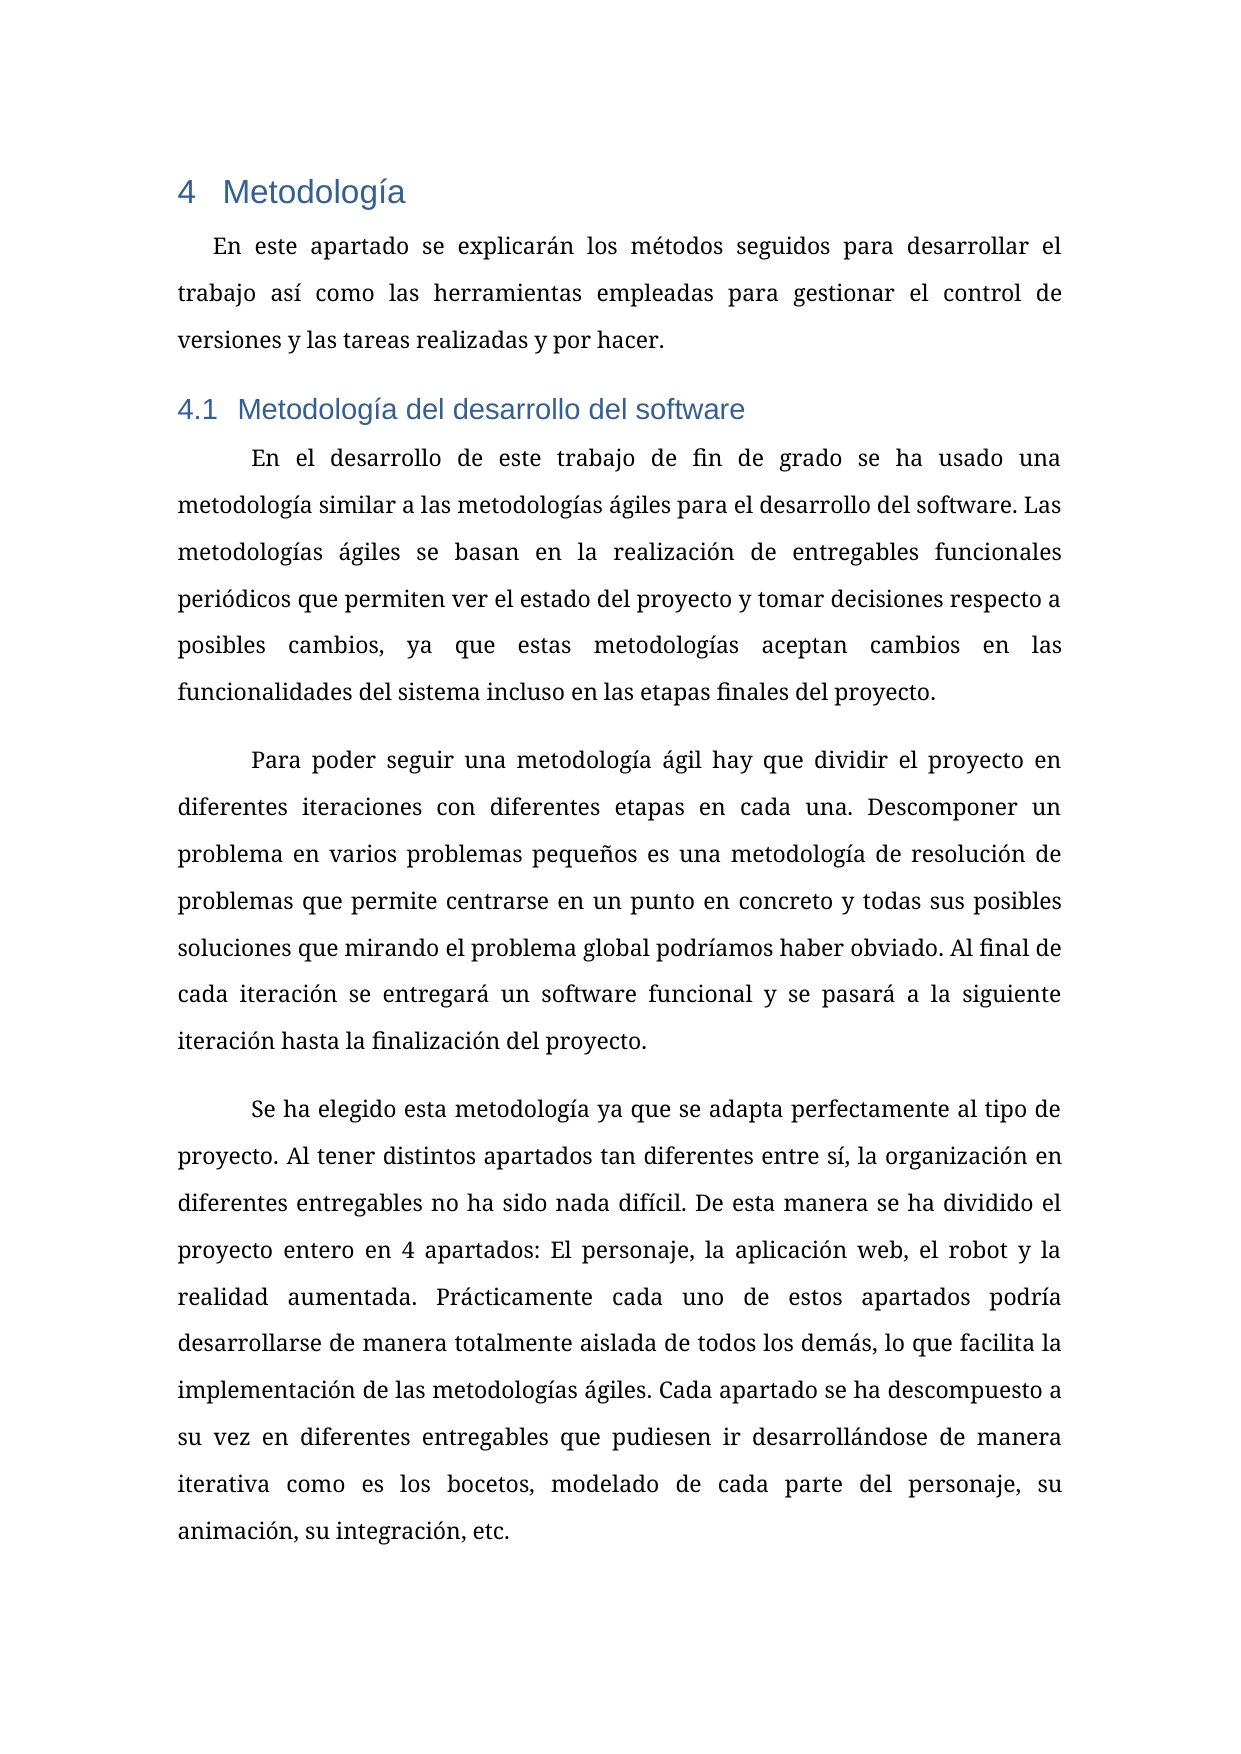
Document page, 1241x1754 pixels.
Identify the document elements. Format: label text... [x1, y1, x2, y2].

text En el desarrollo de este trabajo de fin de grado se ha usado una metodología similar a las metodologías ágiles para el desarrollo del software. Las metodologías ágiles se basan en la realización de entregables funcionales periódicos que permiten ver el estado del proyecto y tomar decisiones respecto a posibles cambios, ya que estas metodologías aceptan cambios en las funcionalidades del sistema incluso en las etapas finales del proyecto. [177, 442, 1063, 708]
subtitle Metodología del desarrollo del software [177, 392, 1063, 425]
text Se ha elegido esta metodología ya que se adapta perfectamente al tipo de proyecto. Al tener distintos apartados tan diferentes entre sí, la organización en diferentes entregables no ha sido nada difícil. De esta manera se ha dividido el proyecto entero en 4 apartados: El personaje, la aplicación web, el robot y la realidad aumentada. Prácticamente cada uno de estos apartados podría desarrollarse de manera totalmente aislada de todos los demás, lo que facilita la implementación de las metodologías ágiles. Cada apartado se ha descompuesto a su vez en diferentes entregables que pudiesen ir desarrollándose de manera iterativa como es los bocetos, modelado de cada parte del personaje, su animación, su integración, etc. [177, 1093, 1063, 1546]
subtitle Metodología [177, 173, 1063, 211]
text Para poder seguir una metodología ágil hay que dividir el proyecto en diferentes iteraciones con diferentes etapas en cada una. Descomponer un problema en varios problemas pequeños es una metodología de resolución de problemas que permite centrarse en un punto en concreto y todas sus posibles soluciones que mirando el problema global podríamos haber obviado. Al final de cada iteración se entregará un software funcional y se pasará a la siguiente iteración hasta la finalización del proyecto. [177, 744, 1063, 1057]
text En este apartado se explicarán los métodos seguidos para desarrollar el trabajo así como las herramientas empleadas para gestionar el control de versiones y las tareas realizadas y por hacer. [177, 230, 1063, 355]
